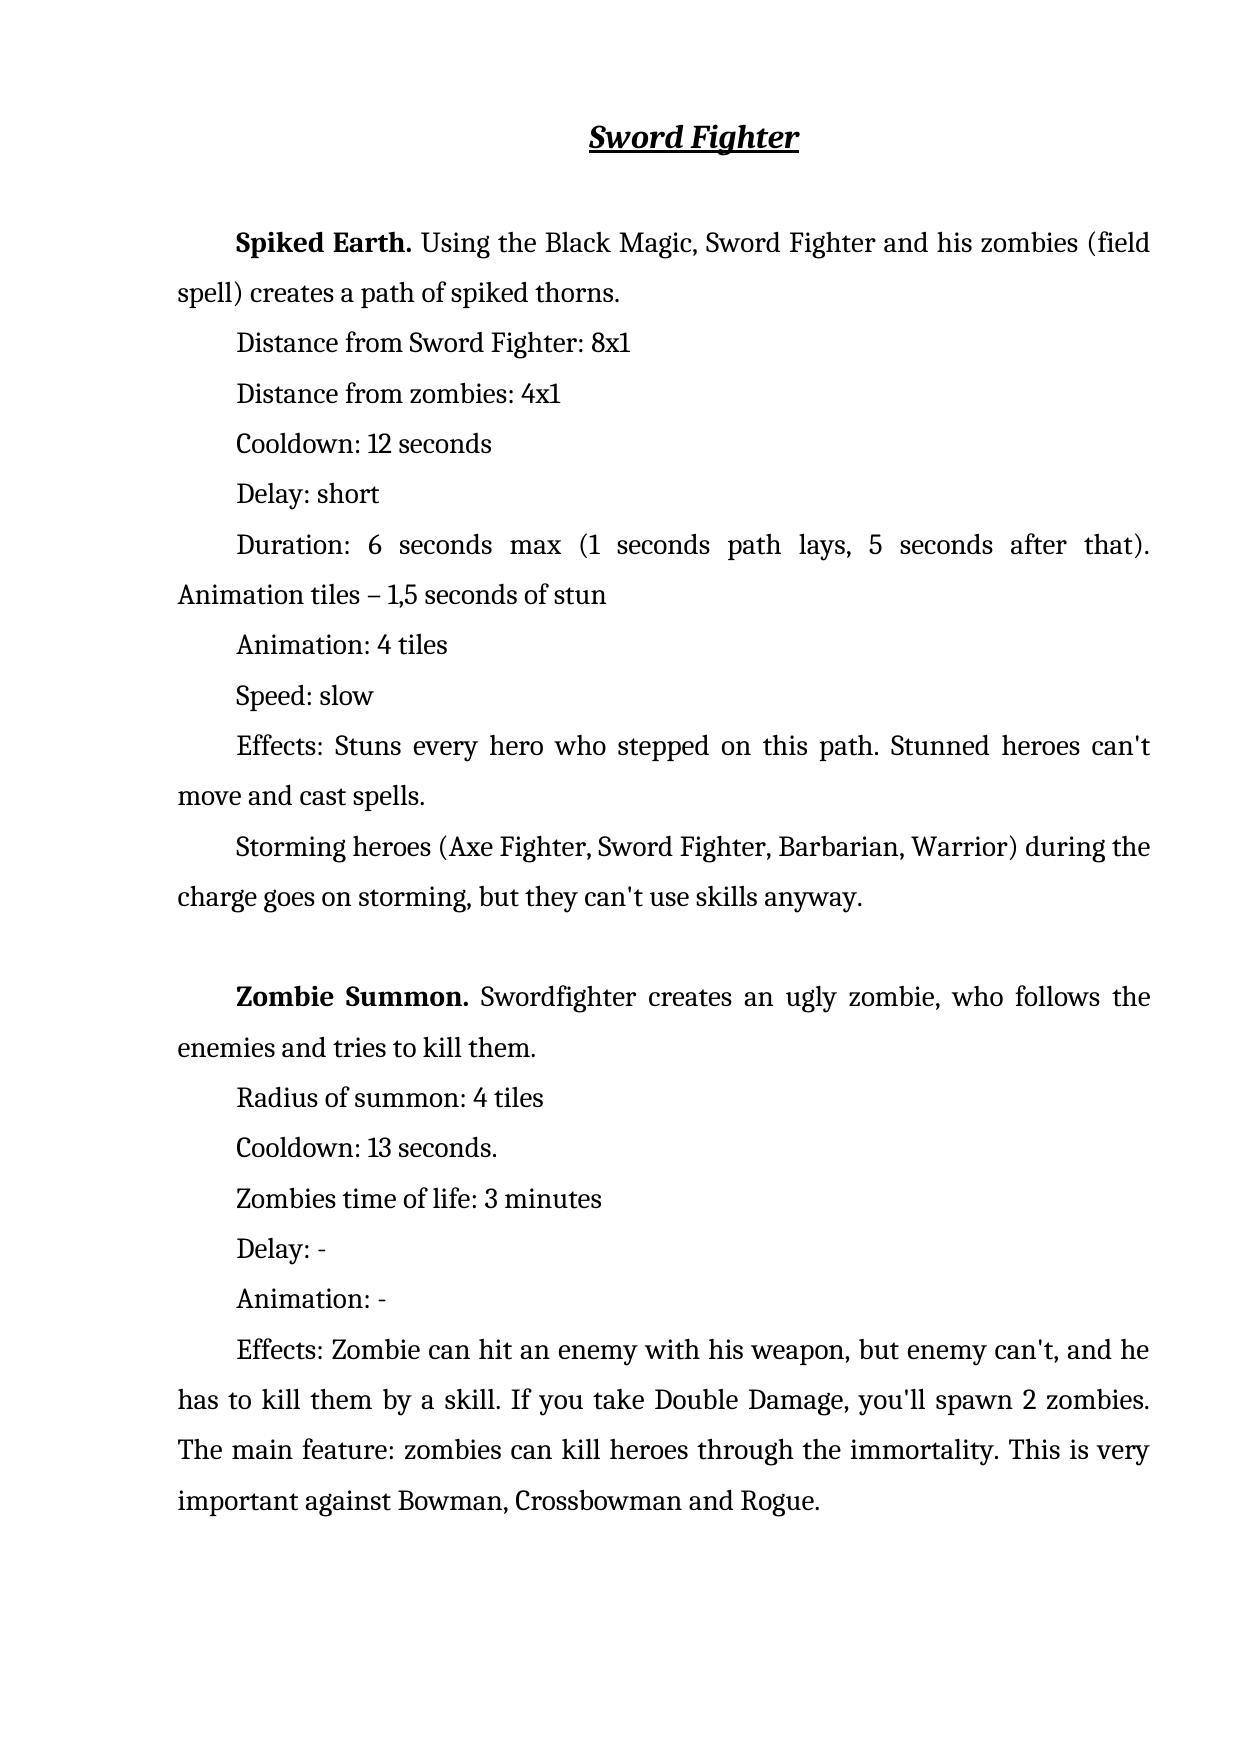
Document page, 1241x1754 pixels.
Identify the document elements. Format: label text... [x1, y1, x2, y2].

text Zombie Summon. Swordfighter creates an ugly zombie, who follows the enemies and tries to kill them. [177, 981, 1152, 1064]
text Radius of summon: 4 tiles [177, 1081, 1152, 1115]
text Delay: short [177, 477, 1152, 511]
text Animation: - [177, 1282, 1152, 1316]
text Spiked Earth. Using the Black Magic, Sword Fighter and his zombies (field spell) creates a path of spiked thorns. [177, 226, 1152, 310]
text Cooldown: 13 seconds. [177, 1132, 1152, 1165]
text Duration: 6 seconds max (1 seconds path lays, 5 seconds after that). Animation tiles – 1,5 seconds of stun [177, 528, 1152, 612]
text Delay: - [177, 1232, 1152, 1266]
text Distance from Sword Fighter: 8x1 [177, 327, 1152, 360]
text Effects: Stuns every hero who stepped on this path. Stunned heroes can't move and cast spells. [177, 729, 1152, 813]
text Effects: Zombie can hit an enemy with his weapon, but enemy can't, and he has to kill them by a skill. If you take Double Damage, you'll spawn 2 zombies. The main feature: zombies can kill heroes through the immortality. This is very important against Bowman, Crossbowman and Rogue. [177, 1333, 1152, 1517]
subtitle Sword Fighter [177, 118, 1152, 156]
text Animation: 4 tiles [177, 628, 1152, 662]
text Zombies time of life: 3 minutes [177, 1182, 1152, 1215]
text Distance from zombies: 4x1 [177, 377, 1152, 410]
text Cooldown: 12 seconds [177, 427, 1152, 461]
text Storming heroes (Axe Fighter, Sword Fighter, Barbarian, Warrior) during the charge goes on storming, but they can't use skills anyway. [177, 830, 1152, 913]
text Speed: slow [177, 679, 1152, 712]
